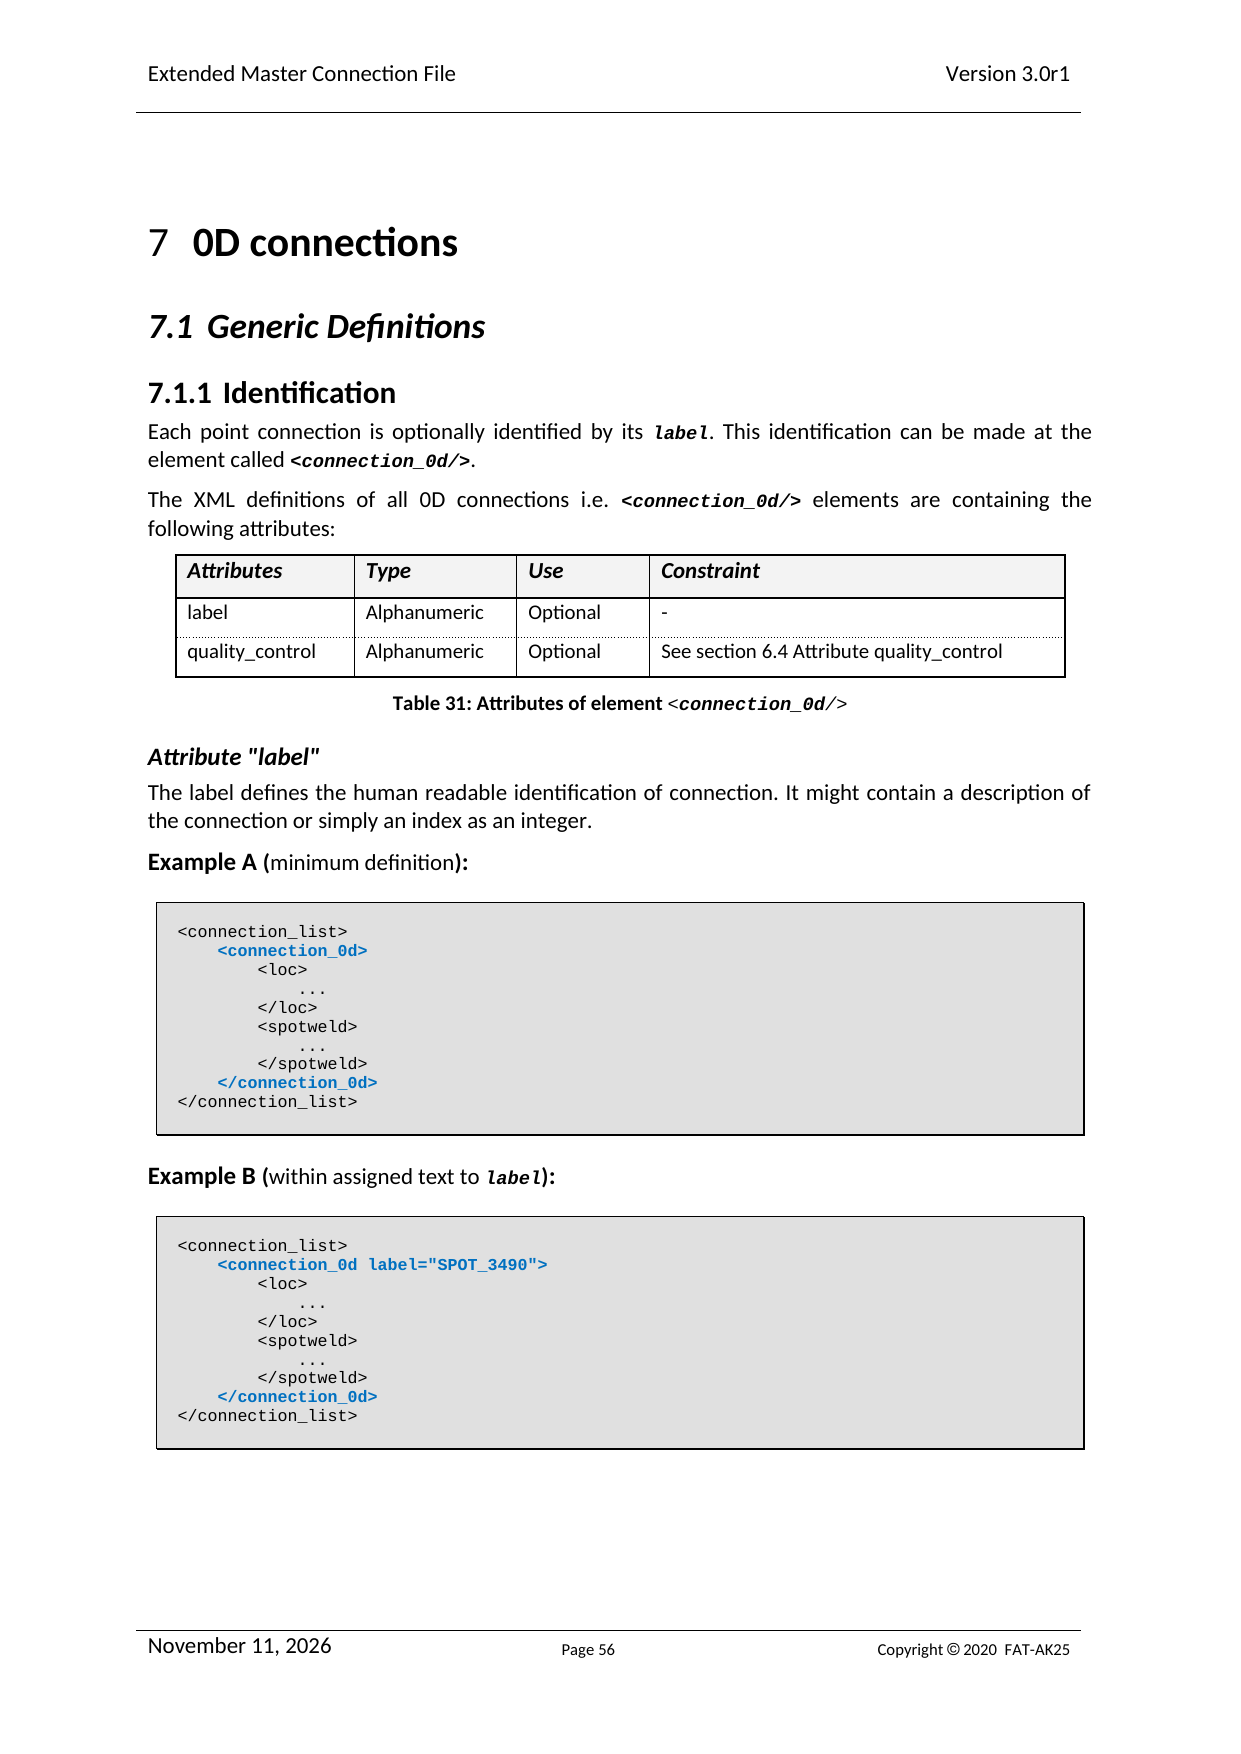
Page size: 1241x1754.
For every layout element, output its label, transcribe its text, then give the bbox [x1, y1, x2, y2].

text Example B (within assigned text to label): [148, 1161, 1092, 1191]
text </connection_0d> [157, 1072, 1083, 1091]
subtitle Attribute "label" [148, 741, 1092, 772]
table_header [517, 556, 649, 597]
text <loc> [157, 958, 1083, 977]
text Example A (minimum definition): [148, 846, 1092, 877]
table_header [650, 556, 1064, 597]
text ... [157, 977, 1083, 996]
text </loc> [157, 996, 1083, 1015]
text <spotweld> [157, 1329, 1083, 1348]
text <connection_0d> [157, 940, 1083, 958]
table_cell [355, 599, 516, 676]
text <connection_0d label="SPOT_3490"> [157, 1254, 1083, 1273]
text Each point connection is optionally identified by its label. This identification can be made at the element called <connection_0d/>. [148, 417, 1092, 473]
text </connection_list> [157, 1091, 1083, 1109]
subtitle 0D connections [148, 216, 1092, 267]
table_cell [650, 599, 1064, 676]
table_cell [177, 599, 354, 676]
text ... [157, 1348, 1083, 1367]
text </connection_list> [157, 1404, 1083, 1423]
text ... [157, 1034, 1083, 1053]
text The XML definitions of all 0D connections i.e. <connection_0d/> elements are containing the following attributes: [148, 486, 1092, 542]
text </loc> [157, 1310, 1083, 1329]
text The label defines the human readable identification of connection. It might contain a description of the connection or simply an index as an integer. [148, 778, 1092, 834]
text </spotweld> [157, 1053, 1083, 1072]
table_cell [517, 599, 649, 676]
subtitle Identification [148, 373, 1092, 411]
text <spotweld> [157, 1015, 1083, 1034]
subtitle Generic Definitions [148, 304, 1092, 348]
text <connection_list> [157, 1235, 1083, 1254]
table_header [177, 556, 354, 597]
text Table 31: Attributes of element <connection_0d/> [148, 690, 1092, 716]
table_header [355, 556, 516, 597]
text </spotweld> [157, 1367, 1083, 1386]
text <connection_list> [157, 921, 1083, 940]
text <loc> [157, 1273, 1083, 1291]
text </connection_0d> [157, 1386, 1083, 1404]
text ... [157, 1291, 1083, 1310]
